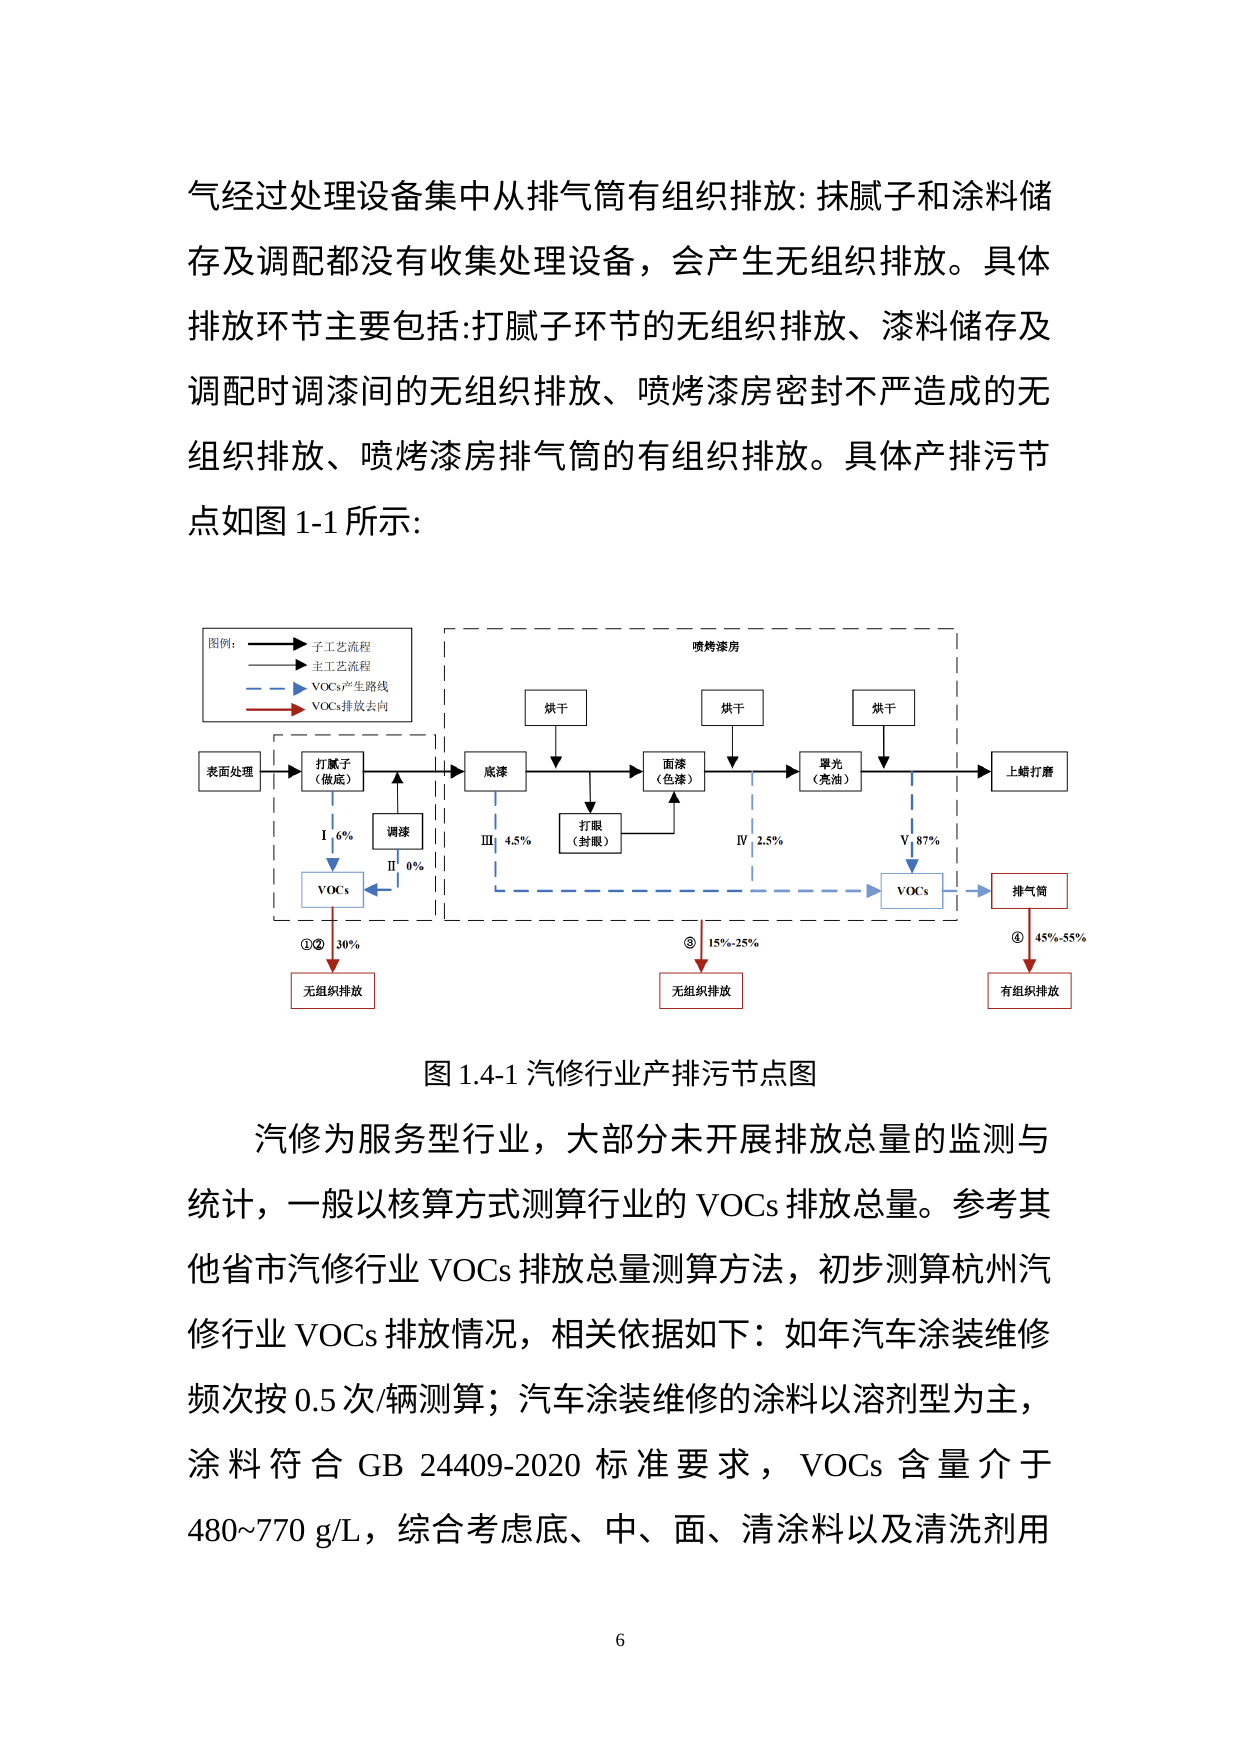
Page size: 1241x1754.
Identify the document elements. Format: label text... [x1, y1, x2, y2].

picture [187, 617, 1099, 1023]
text 图1.4-1 汽修行业产排污节点图 [187, 1039, 1053, 1104]
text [187, 1104, 1053, 1559]
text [187, 162, 1053, 552]
